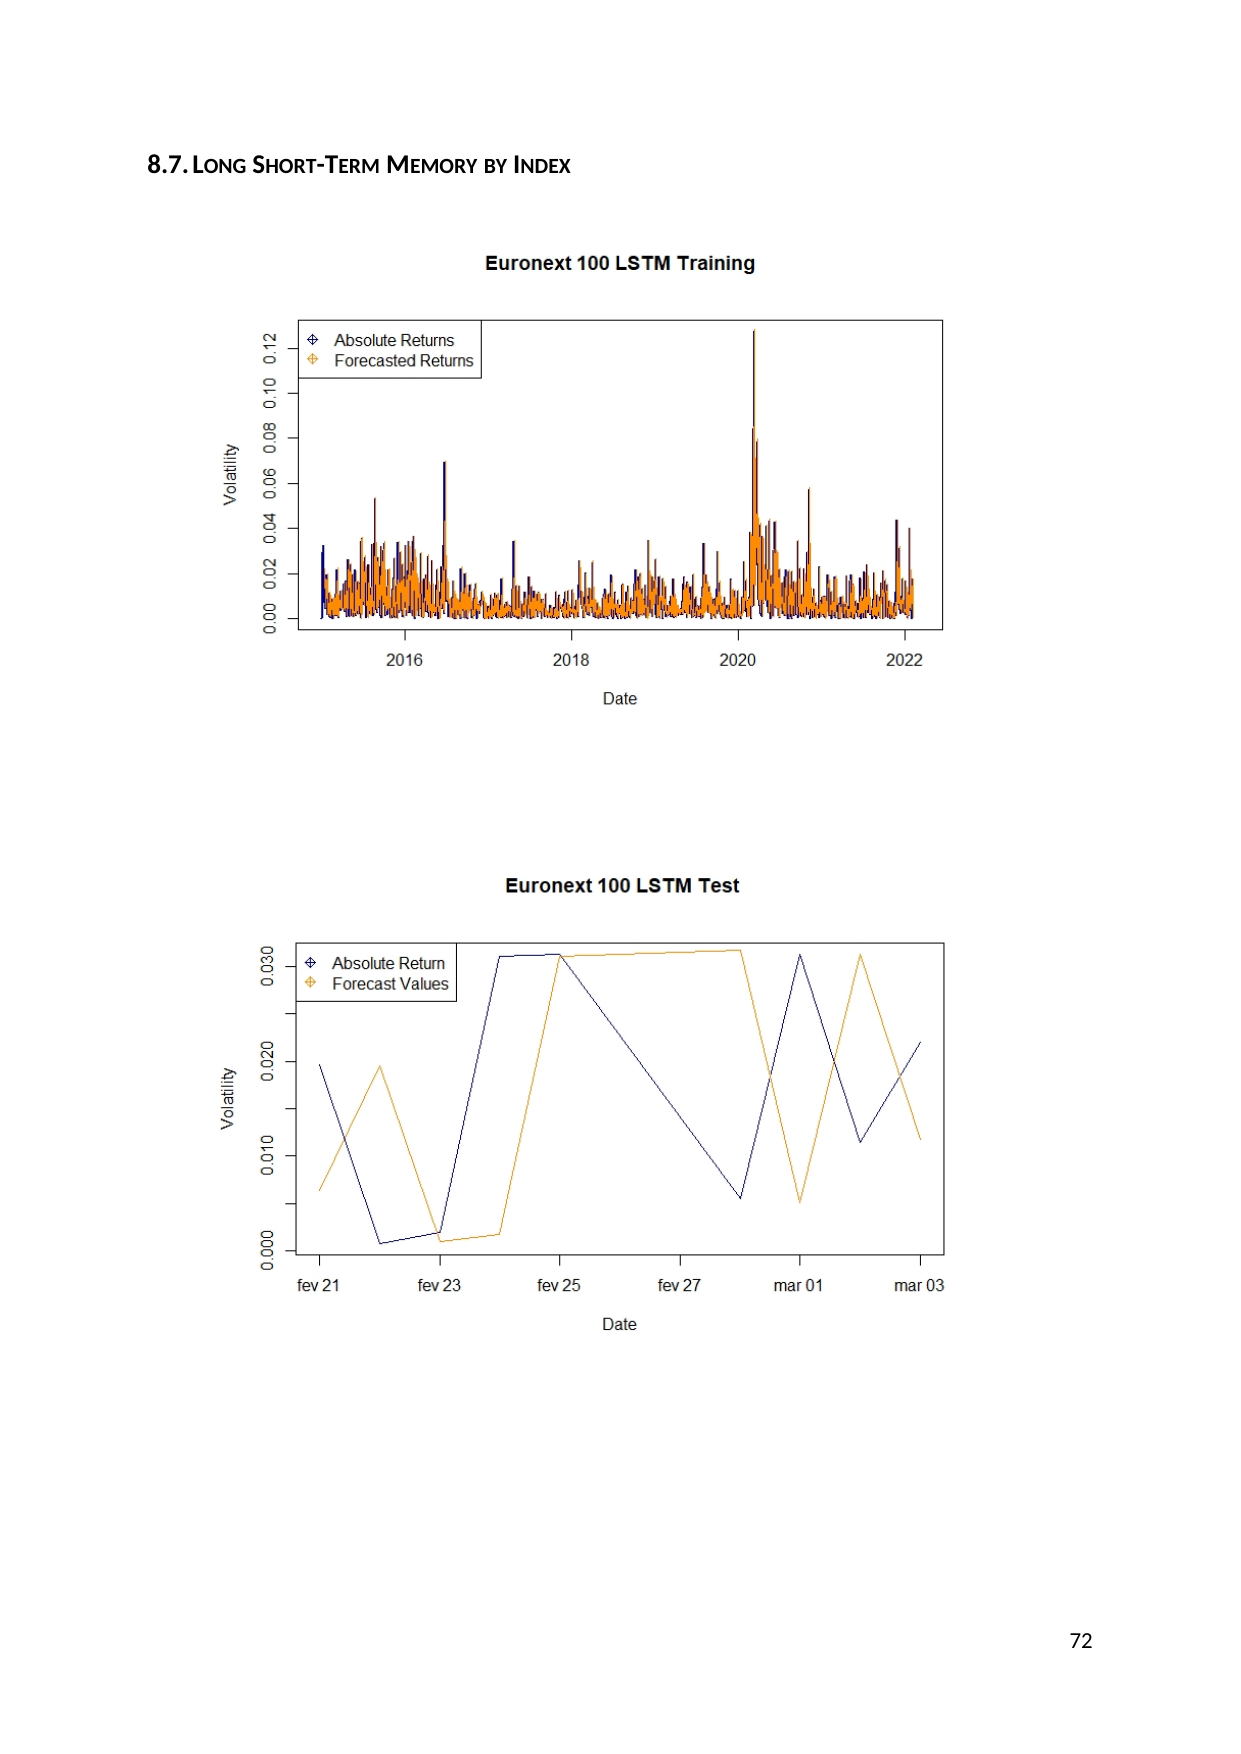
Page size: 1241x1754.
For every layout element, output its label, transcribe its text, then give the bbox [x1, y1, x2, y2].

subtitle Long Short-Term Memory by Index [147, 148, 1092, 181]
picture [178, 825, 1062, 1373]
picture [181, 203, 1059, 747]
